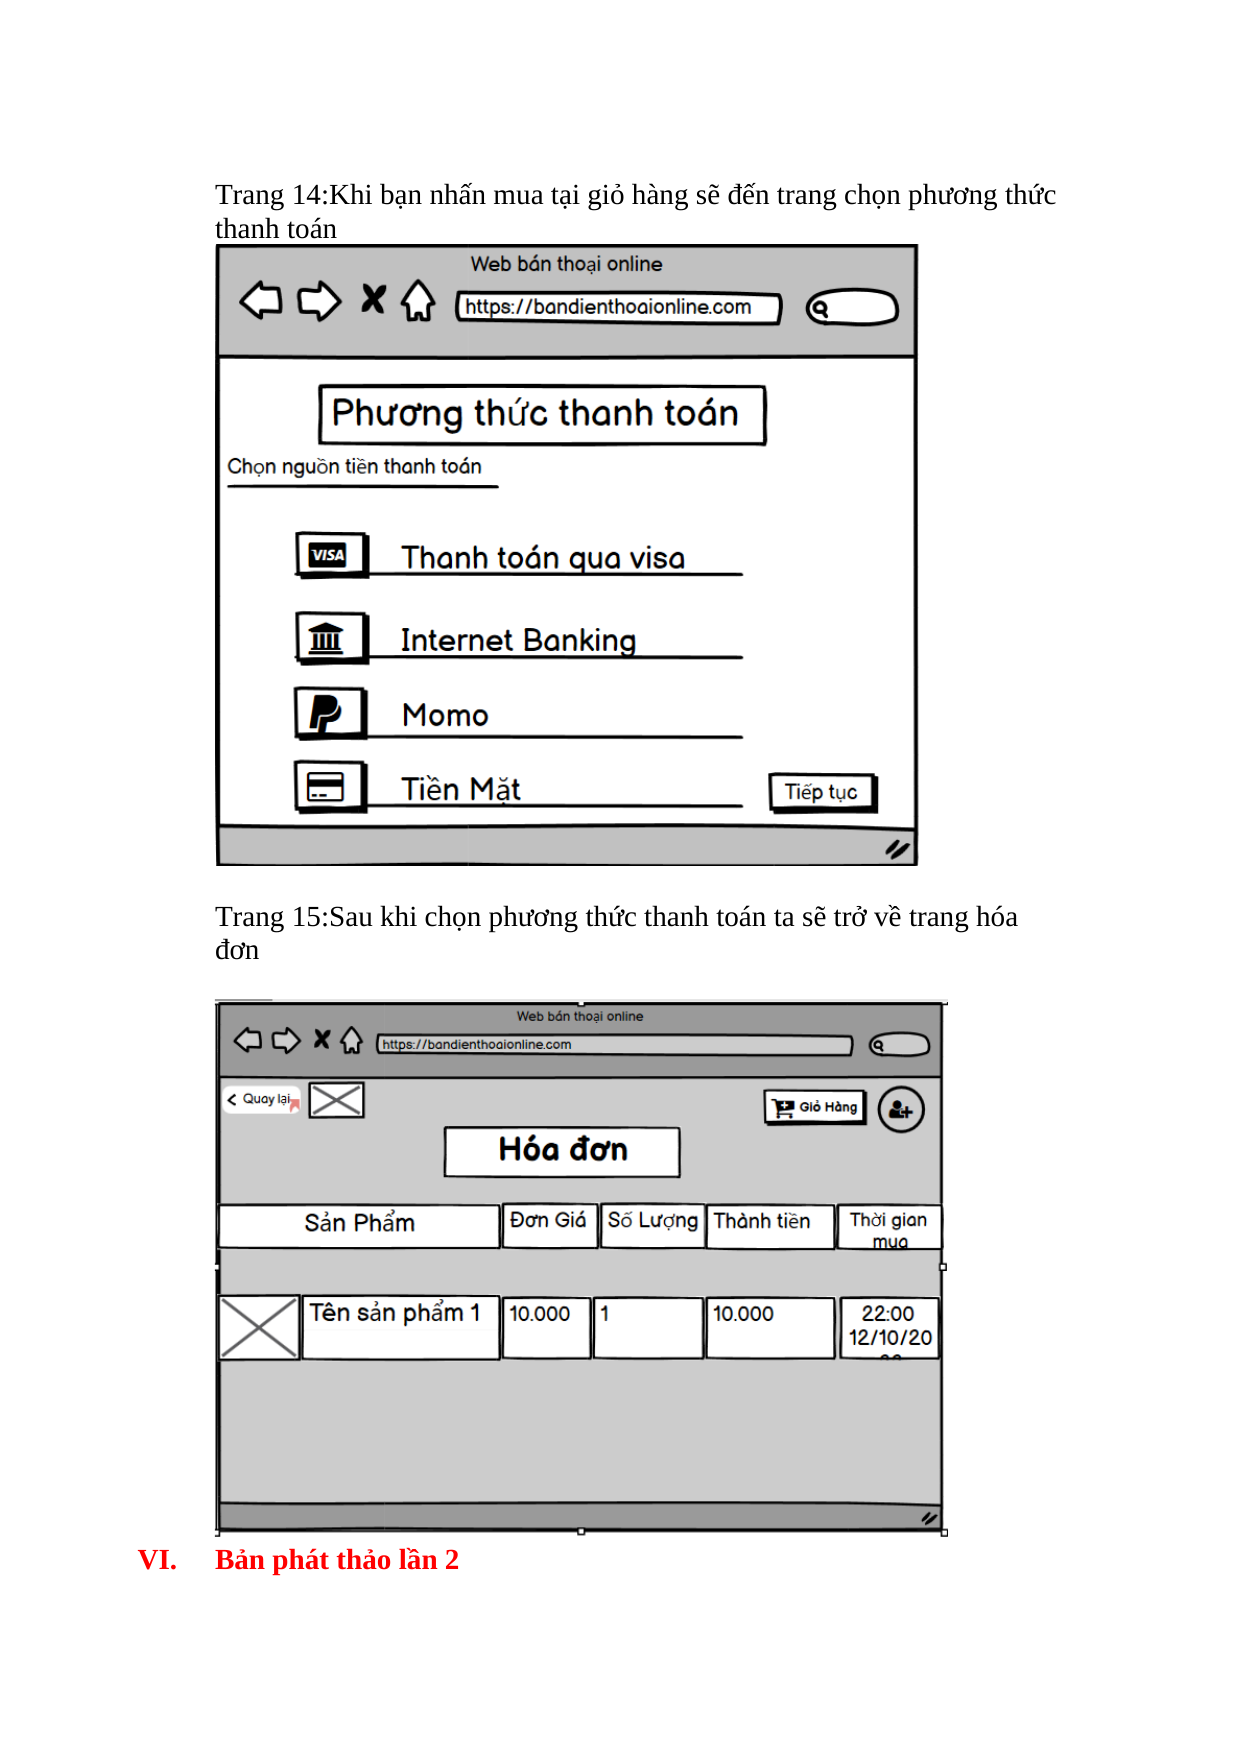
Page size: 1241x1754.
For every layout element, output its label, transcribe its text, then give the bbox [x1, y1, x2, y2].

picture [214, 244, 925, 866]
list Trang 15:Sau khi chọn phương thức thanh toán ta sẽ trở về trang hóa đơn [215, 899, 1063, 966]
list Bản phát thảo lần 2 [177, 1542, 1063, 1576]
list Trang 14:Khi bạn nhấn mua tại giỏ hàng sẽ đến trang chọn phương thức thanh toán [215, 177, 1063, 244]
picture [214, 999, 948, 1542]
